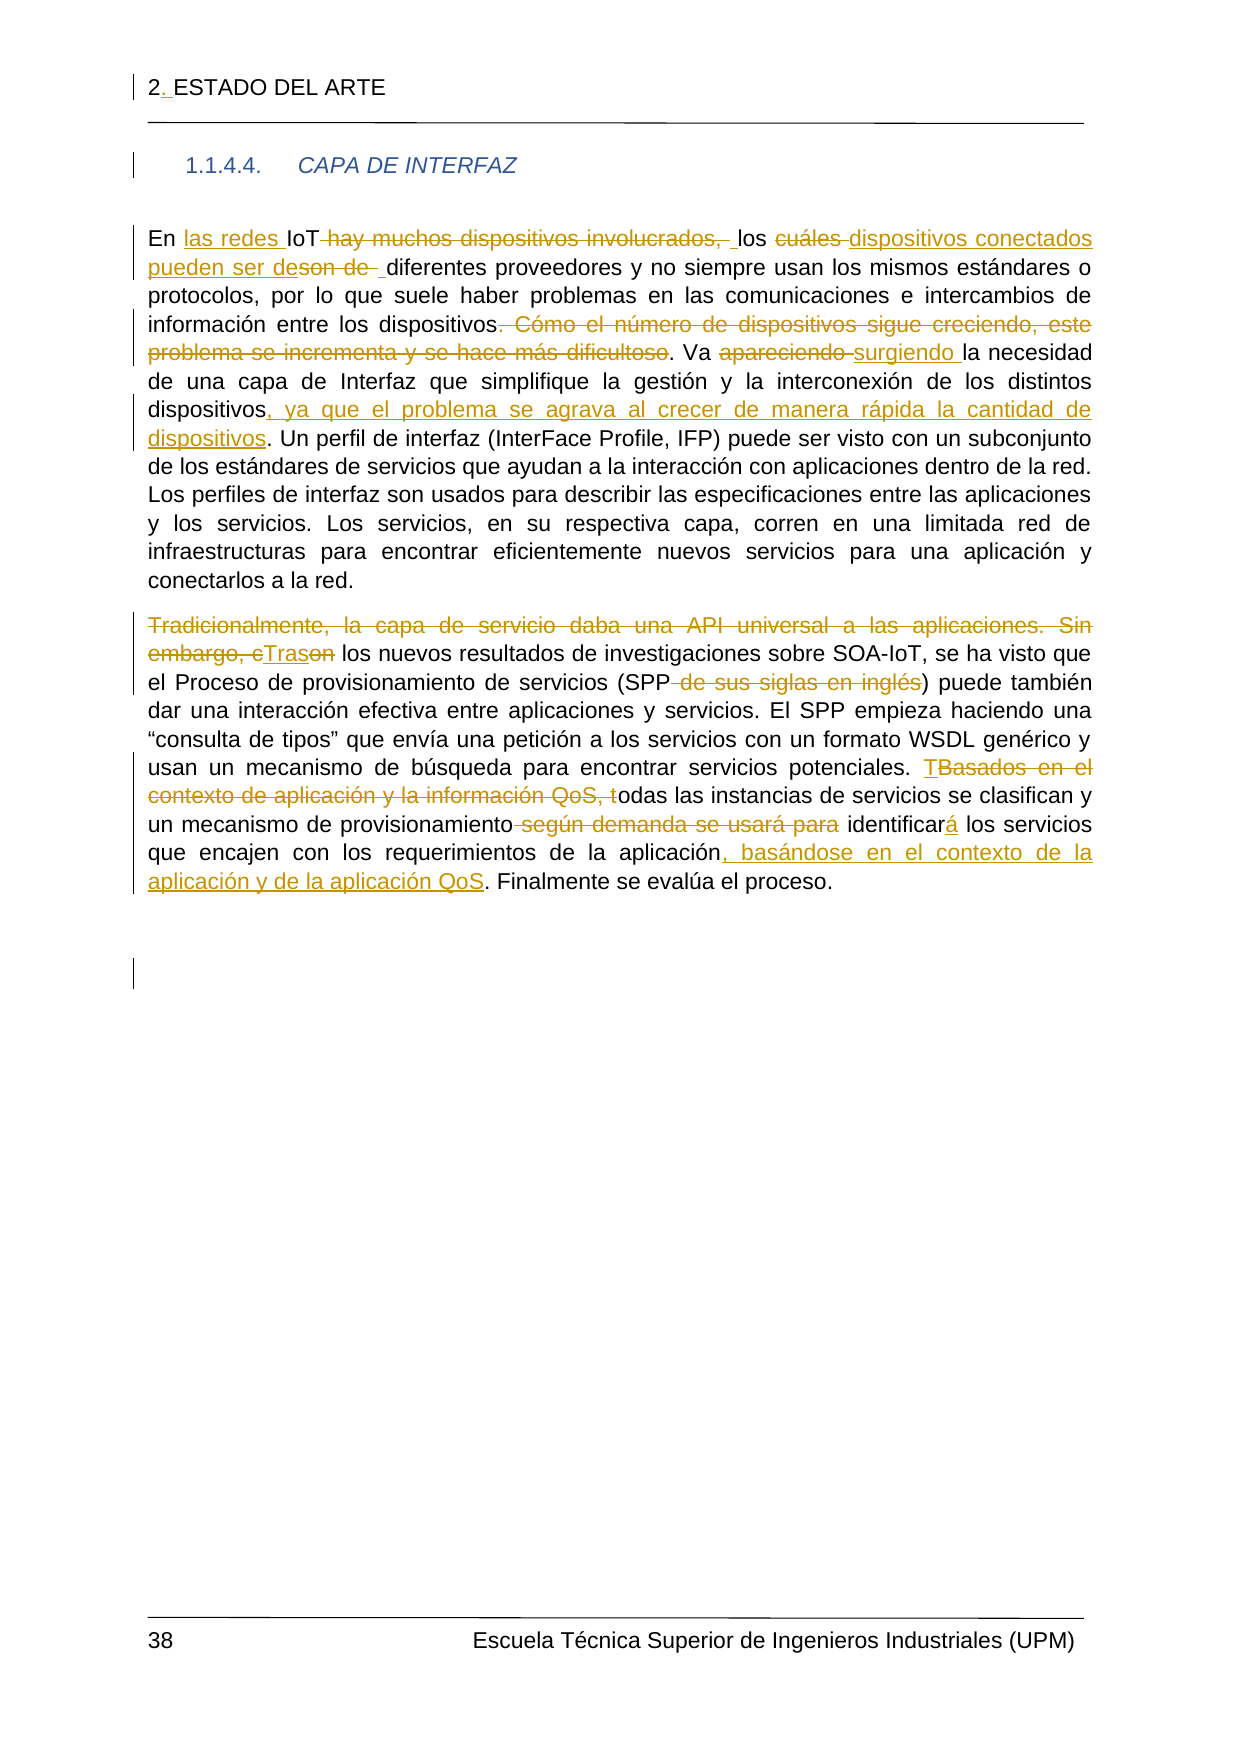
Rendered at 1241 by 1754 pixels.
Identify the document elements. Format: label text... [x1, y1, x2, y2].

subtitle CAPA DE INTERFAZ [185, 152, 1092, 178]
text En IoTlos diferentes proveedores y no siempre usan los mismos estándares o protocolos, por lo que suele haber problemas en las comunicaciones e intercambios de información entre los dispositivos. Va la necesidad de una capa de Interfaz que simplifique la gestión y la interconexión de los distintos dispositivos. Un perfil de interfaz (InterFace Profile, IFP) puede ser visto con un subconjunto de los estándares de servicios que ayudan a la interacción con aplicaciones dentro de la red. Los perfiles de interfaz son usados para describir las especificaciones entre las aplicaciones y los servicios. Los servicios, en su respectiva capa, corren en una limitada red de infraestructuras para encontrar eficientemente nuevos servicios para una aplicación y conectarlos a la red. [148, 225, 1092, 593]
text los nuevos resultados de investigaciones sobre SOA-IoT, se ha visto que el Proceso de provisionamiento de servicios (SPP) puede también dar una interacción efectiva entre aplicaciones y servicios. El SPP empieza haciendo una “consulta de tipos” que envía una petición a los servicios con un formato WSDL genérico y usan un mecanismo de búsqueda para encontrar servicios potenciales. odas las instancias de servicios se clasifican y un mecanismo de provisionamiento identificar los servicios que encajen con los requerimientos de la aplicación. Finalmente se evalúa el proceso. [148, 627, 1092, 894]
